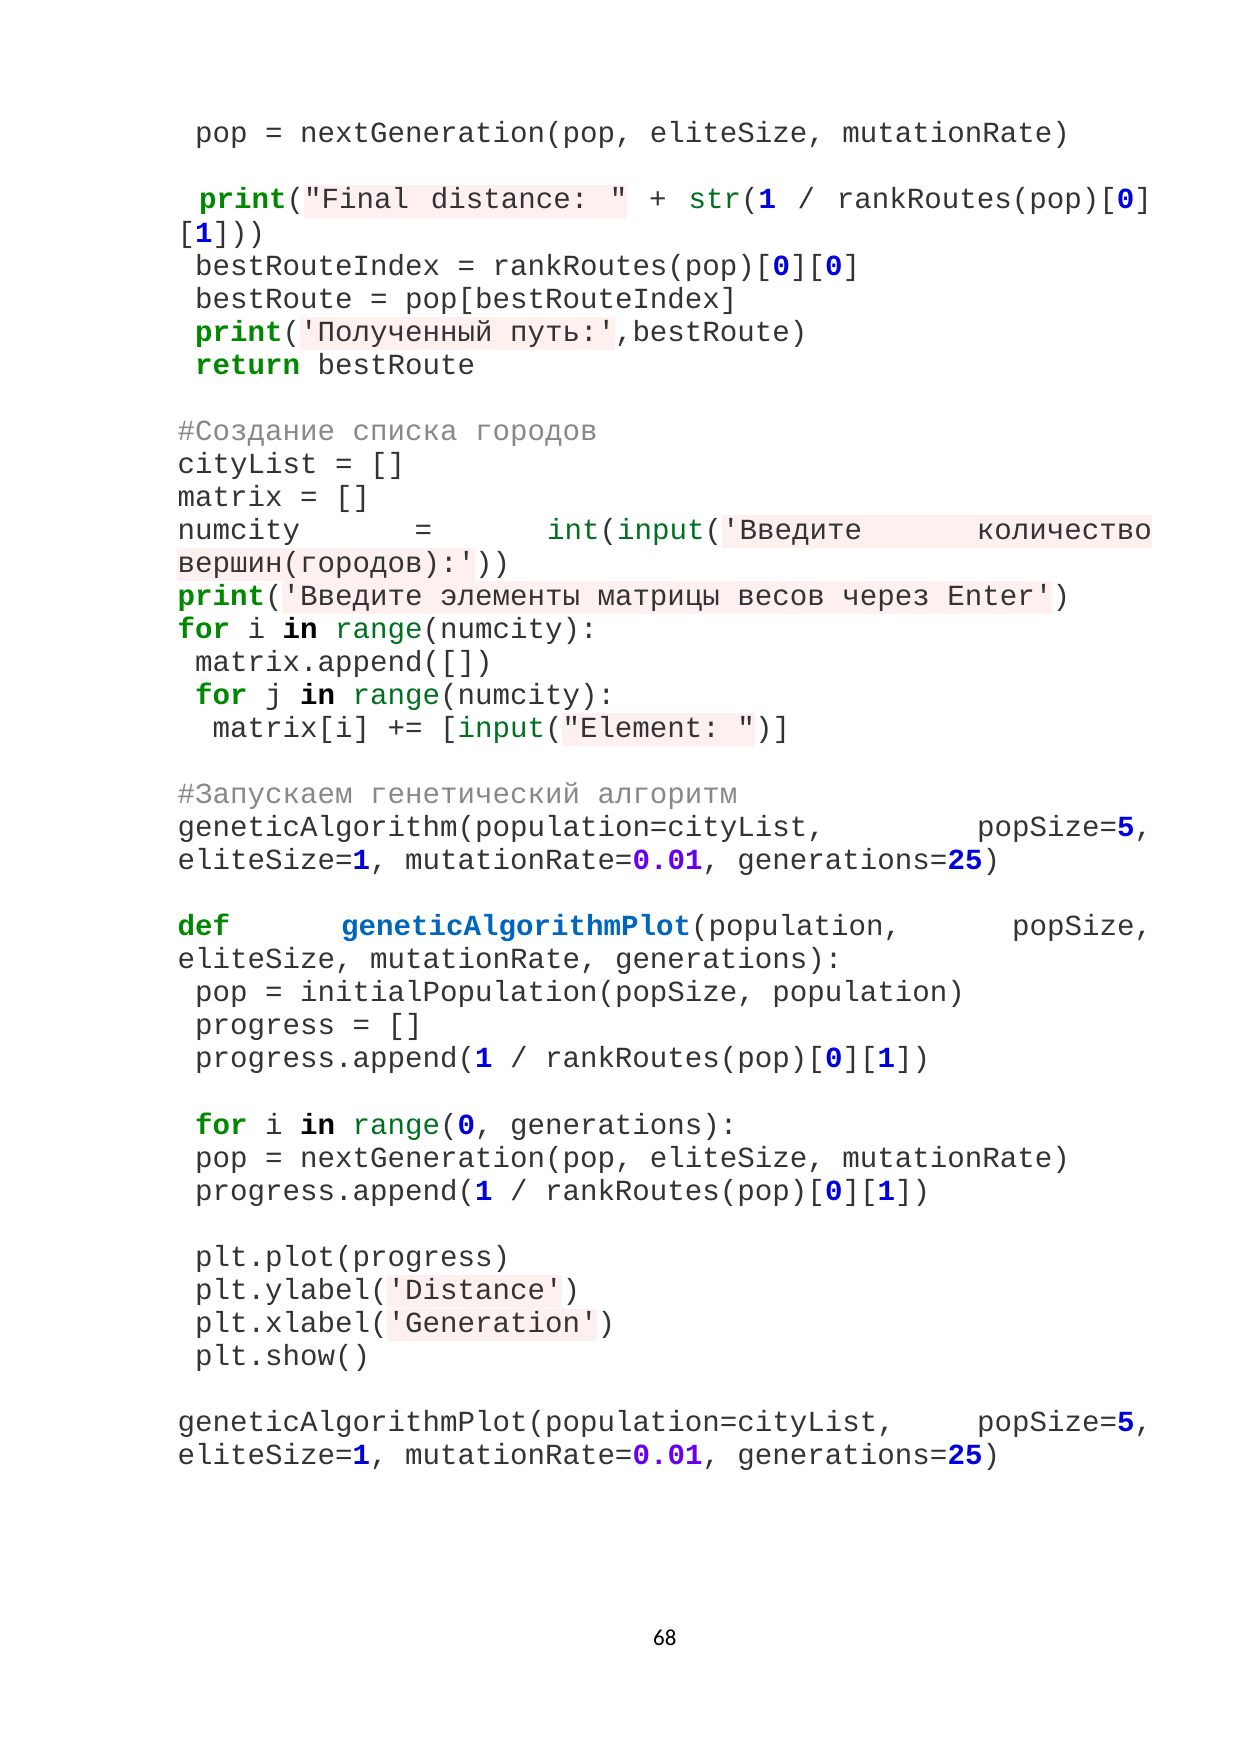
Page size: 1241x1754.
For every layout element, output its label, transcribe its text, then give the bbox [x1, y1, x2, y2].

text progress.append(1 / rankRoutes(pop)[0][1]) [177, 1043, 1152, 1076]
text print('Полученный путь:',bestRoute) [177, 317, 300, 350]
text #Создание списка городов [177, 416, 1152, 449]
text plt.show() [177, 1341, 1152, 1374]
text for i in range(0, generations): [177, 1110, 1152, 1143]
text plt.plot(progress) [177, 1242, 1152, 1275]
text #Запускаем генетический алгоритм [177, 779, 1152, 812]
text print('Введите элементы матрицы весов через Enter') [177, 581, 282, 614]
text plt.ylabel('Distance') [177, 1275, 387, 1308]
text matrix[i] += [input("Element: ")] [755, 713, 1152, 746]
text numcity = int(input('Введите количество вершин(городов):')) [177, 515, 1152, 581]
text bestRoute = pop[bestRouteIndex] [177, 284, 1152, 317]
text for i in range(numcity): [177, 614, 1152, 647]
text matrix.append([]) [177, 647, 1152, 680]
text pop = initialPopulation(popSize, population) [177, 977, 1152, 1010]
text progress = [] [177, 1010, 1152, 1043]
text geneticAlgorithm(population=cityList, popSize=5, eliteSize=1, mutationRate=0.01, generations=25) [177, 812, 1152, 878]
text plt.xlabel('Generation') [177, 1308, 1152, 1341]
text matrix = [] [177, 482, 1152, 515]
text for j in range(numcity): [177, 680, 1152, 713]
text matrix[i] += [input("Element: ")] [177, 713, 562, 746]
text plt.ylabel('Distance') [562, 1275, 1152, 1308]
text def geneticAlgorithmPlot(population, popSize, eliteSize, mutationRate, generations): [177, 911, 1152, 977]
text progress.append(1 / rankRoutes(pop)[0][1]) [177, 1176, 1152, 1209]
text print('Полученный путь:',bestRoute) [615, 317, 1152, 350]
text geneticAlgorithmPlot(population=cityList, popSize=5, eliteSize=1, mutationRate=0.01, generations=25) [177, 1407, 1152, 1473]
text bestRouteIndex = rankRoutes(pop)[0][0] [177, 251, 1152, 284]
text print('Введите элементы матрицы весов через Enter') [1052, 581, 1152, 614]
text cityList = [] [177, 449, 1152, 482]
text return bestRoute [177, 350, 1152, 383]
text pop = nextGeneration(pop, eliteSize, mutationRate) [177, 118, 1152, 151]
text pop = nextGeneration(pop, eliteSize, mutationRate) [177, 1143, 1152, 1176]
text print("Final distance: " + str(1 / rankRoutes(pop)[0][1])) [177, 185, 1152, 251]
